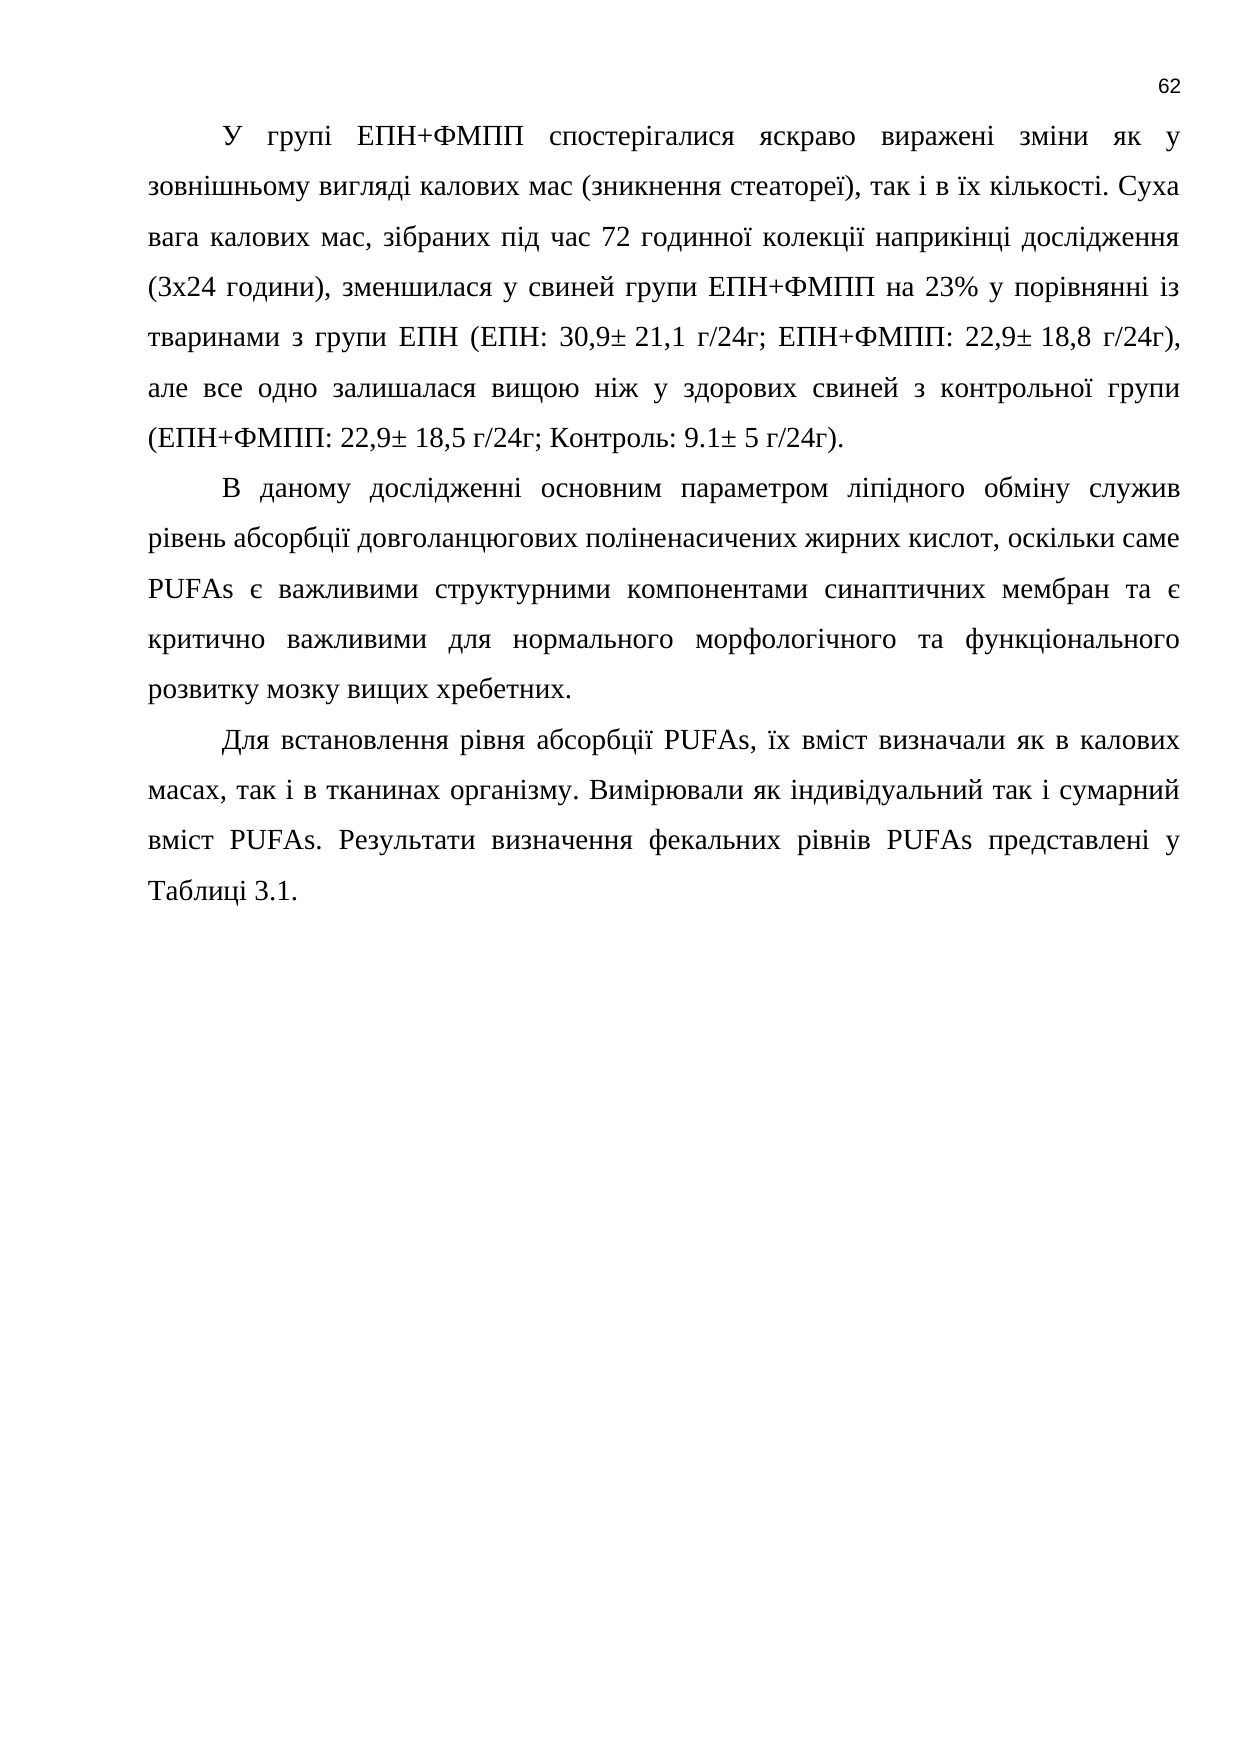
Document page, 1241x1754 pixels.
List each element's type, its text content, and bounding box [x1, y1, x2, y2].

text Для встановлення рівня абсорбції PUFAs, їх вміст визначали як в калових масах, так і в тканинах організму. Вимірювали як індивідуальний так і сумарний вміст PUFAs. Результати визначення фекальних рівнів PUFAs представлені у Таблиці 3.1. [148, 722, 1181, 906]
text У групі ЕПН+ФМПП спостерігалися яскраво виражені зміни як у зовнішньому вигляді калових мас (зникнення стеатореї), так і в їх кількості. Суха вага калових мас, зібраних під час 72 годинної колекції наприкінці дослідження (3x24 години), зменшилася у свиней групи ЕПН+ФМПП на 23% у порівнянні із тваринами з групи ЕПН (ЕПН: 30,9± 21,1 г/24г; ЕПН+ФМПП: 22,9± 18,8 г/24г), але все одно залишалася вищою ніж у здорових свиней з контрольної групи (ЕПН+ФМПП: 22,9± 18,5 г/24г; Контроль: 9.1± 5 г/24г). [148, 118, 1181, 453]
text В даному дослідженні основним параметром ліпідного обміну служив рівень абсорбції довголанцюгових поліненасичених жирних кислот, оскільки саме PUFAs є важливими структурними компонентами синаптичних мембран та є критично важливими для нормального морфологічного та функціонального розвитку мозку вищих хребетних. [148, 470, 1181, 705]
